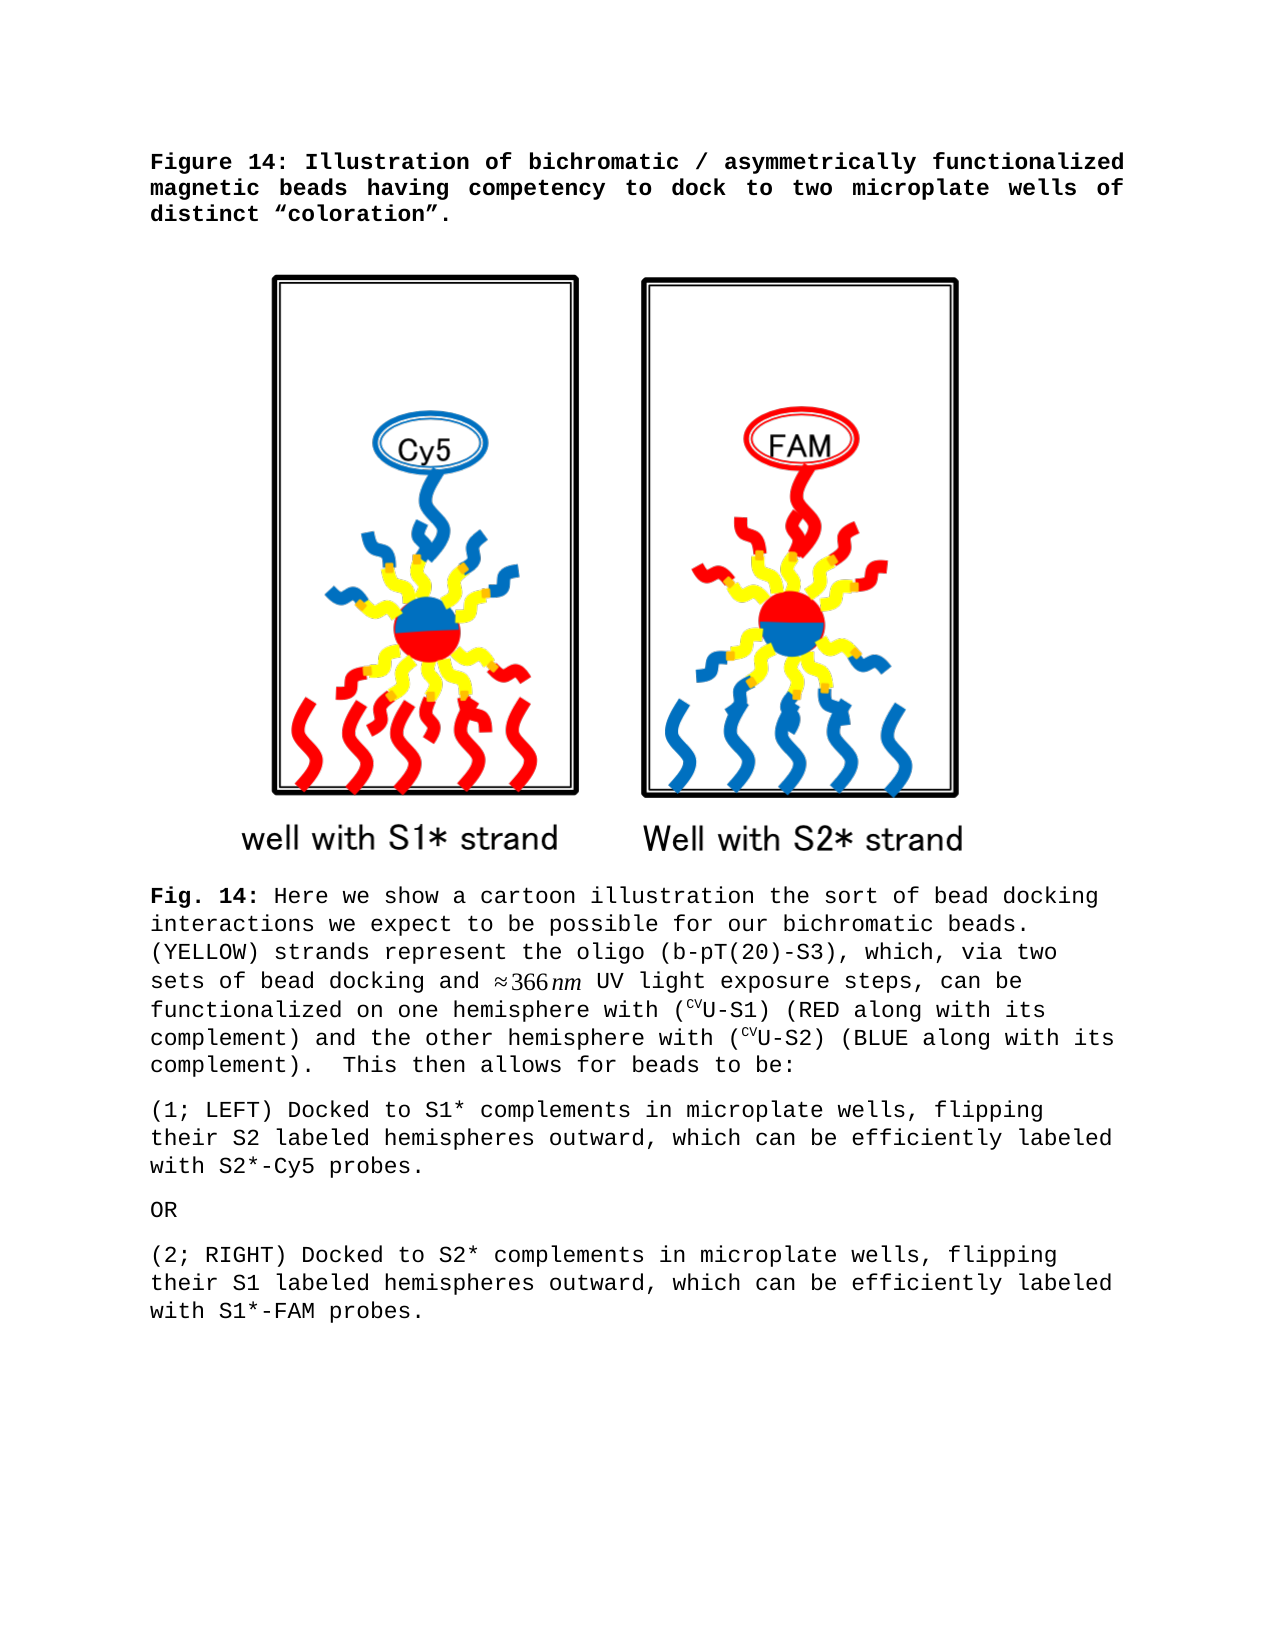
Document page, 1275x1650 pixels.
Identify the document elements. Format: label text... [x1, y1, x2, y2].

text OR [150, 1199, 1125, 1225]
text (2; RIGHT) Docked to S2* complements in microplate wells, flipping their S1 labeled hemispheres outward, which can be efficiently labeled with S1*-FAM probes. [150, 1243, 1125, 1325]
text (1; LEFT) Docked to S1* complements in microplate wells, flipping their S2 labeled hemispheres outward, which can be efficiently labeled with S2*-Cy5 probes. [150, 1098, 1125, 1180]
picture [226, 274, 1049, 866]
text Figure 14: Illustration of bichromatic / asymmetrically functionalized magnetic beads having competency to dock to two microplate wells of distinct “coloration”. [150, 150, 1125, 228]
text Fig. 14: Here we show a cartoon illustration the sort of bead docking interactions we expect to be possible for our bichromatic beads. (YELLOW) strands represent the oligo (b-pT(20)-S3), which, via two sets of bead docking and UV light exposure steps, can be functionalized on one hemisphere with (CVU-S1) (RED along with its complement) and the other hemisphere with (CVU-S2) (BLUE along with its complement). This then allows for beads to be: [150, 884, 1125, 1080]
